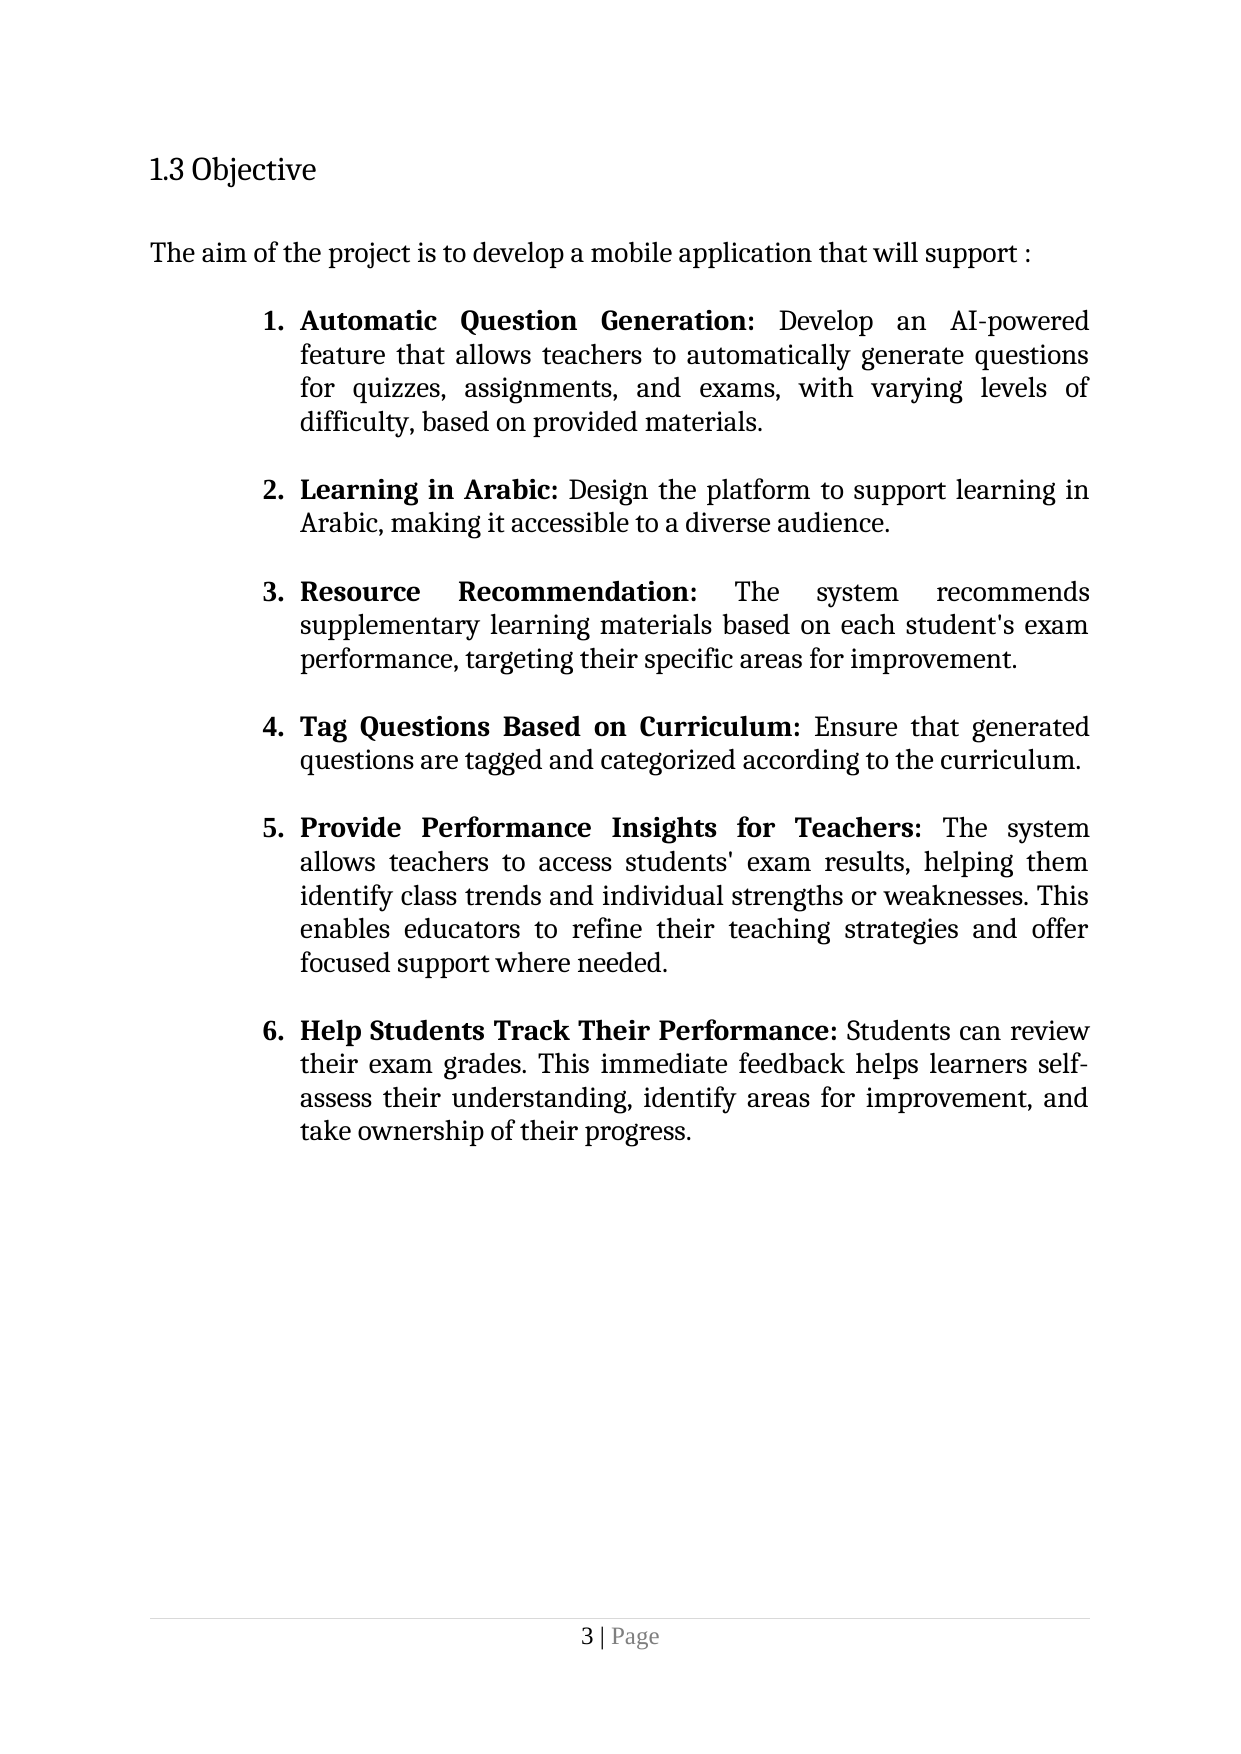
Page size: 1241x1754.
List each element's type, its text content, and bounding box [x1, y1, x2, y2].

subtitle 1.3 Objective [150, 150, 1090, 188]
list Resource Recommendation: The system recommends supplementary learning materials based on each student's exam performance, targeting their specific areas for improvement. [262, 574, 1090, 675]
list Provide Performance Insights for Teachers: The system allows teachers to access students' exam results, helping them identify class trends and individual strengths or weaknesses. This enables educators to refine their teaching strategies and offer focused support where needed. [262, 811, 1090, 979]
list Help Students Track Their Performance: Students can review their exam grades. This immediate feedback helps learners self-assess their understanding, identify areas for improvement, and take ownership of their progress. [262, 1013, 1090, 1148]
list Learning in Arabic: Design the platform to support learning in Arabic, making it accessible to a diverse audience. [262, 472, 1090, 540]
list Automatic Question Generation: Develop an AI-powered feature that allows teachers to automatically generate questions for quizzes, assignments, and exams, with varying levels of difficulty, based on provided materials. [262, 303, 1090, 438]
list Tag Questions Based on Curriculum: Ensure that generated questions are tagged and categorized according to the curriculum. [262, 709, 1090, 777]
text The aim of the project is to develop a mobile application that will support : [150, 236, 1090, 270]
